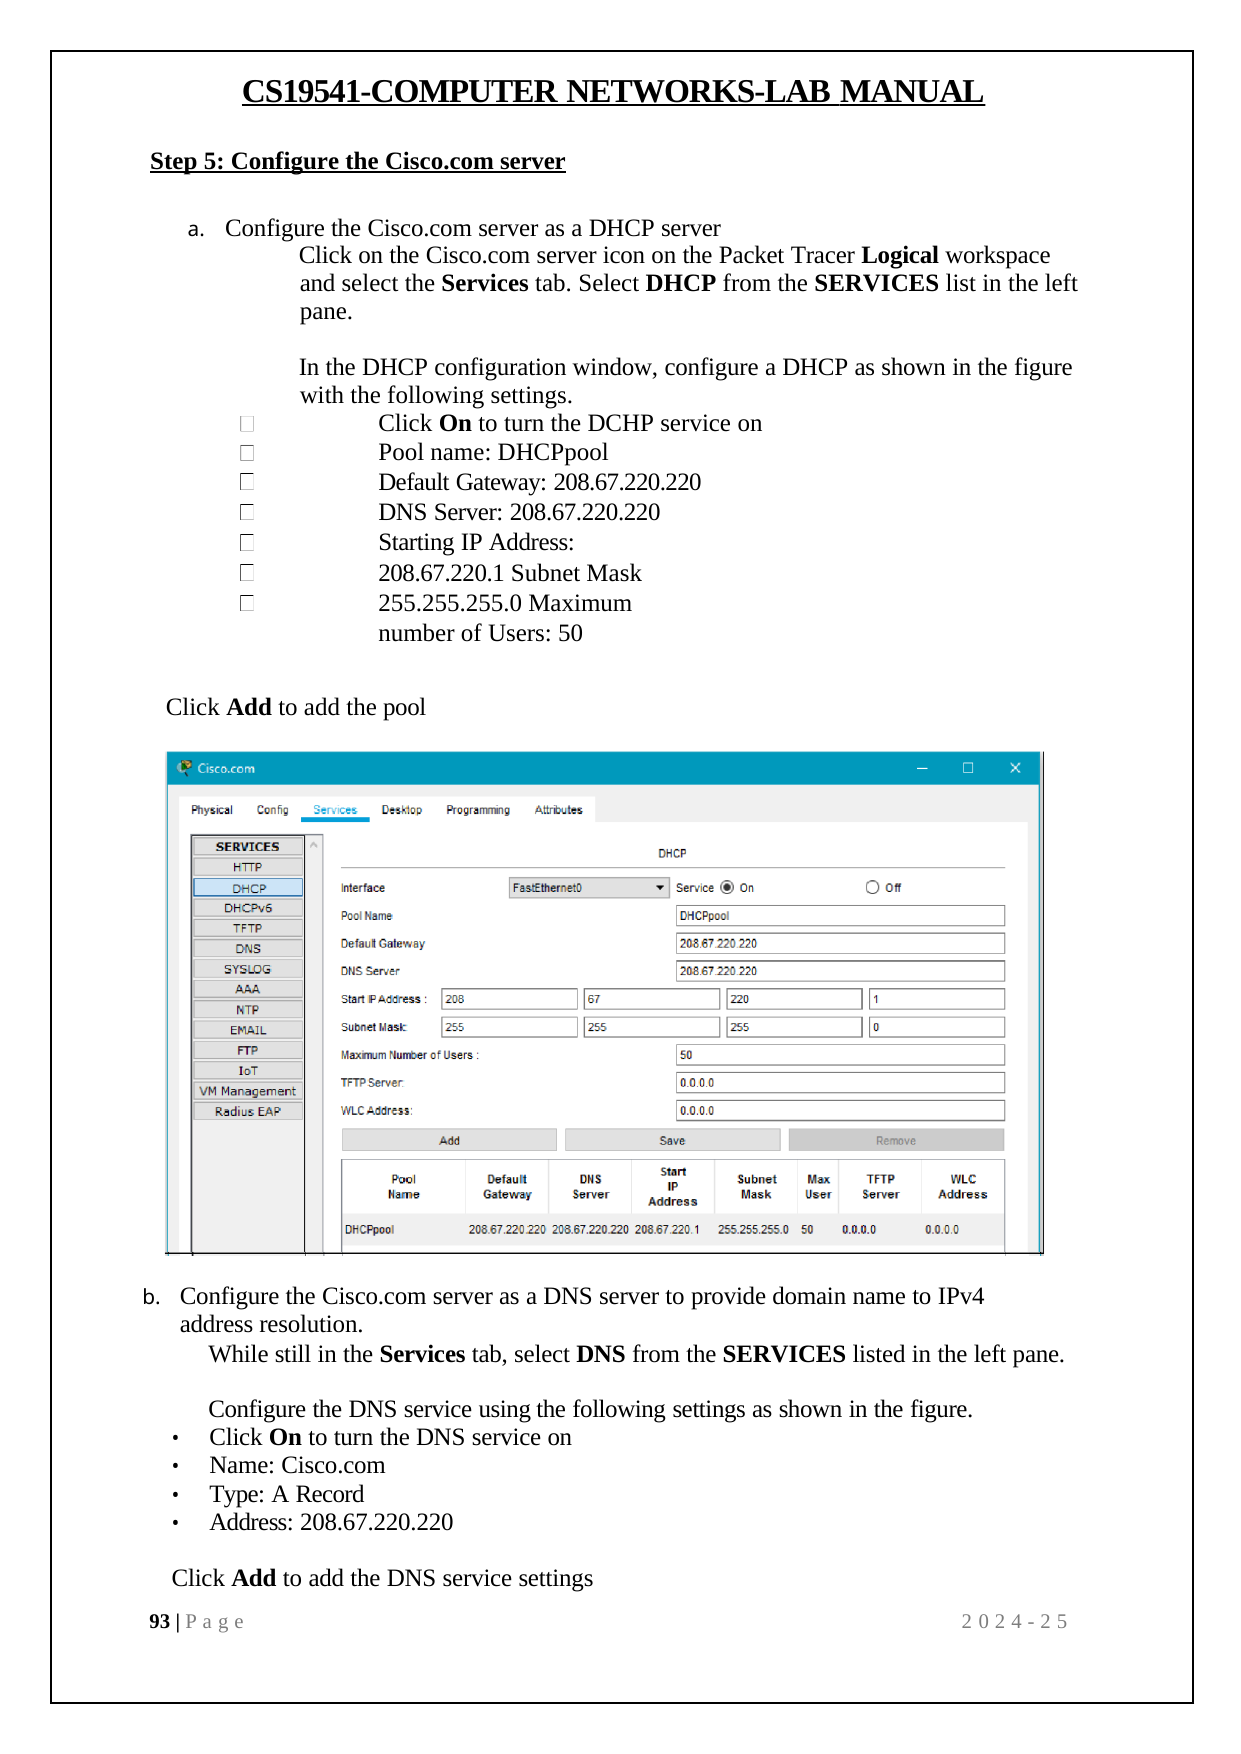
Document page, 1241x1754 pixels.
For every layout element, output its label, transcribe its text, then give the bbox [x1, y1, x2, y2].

text Default Gateway: 208.67.220.220 [378, 467, 1192, 496]
list Type: A Record [171, 1479, 1192, 1508]
picture [164, 751, 1045, 1256]
text Step 5: Configure the Cisco.com server [150, 146, 1192, 175]
list Click On to turn the DNS service on [171, 1423, 1192, 1451]
list Name: Cisco.com [171, 1451, 1192, 1479]
picture [240, 564, 254, 581]
text Click on the Cisco.com server icon on the Packet Tracer Logical workspace and select the Services tab. Select DHCP from the SERVICES list in the left pane. [298, 242, 1089, 325]
list Configure the Cisco.com server as a DHCP server [187, 214, 1192, 242]
picture [240, 416, 254, 461]
text Click Add to add the pool [166, 692, 1192, 721]
text Click On to turn the DCHP service on Pool name: DHCPpool [378, 408, 783, 466]
picture [240, 473, 254, 490]
picture [240, 595, 254, 611]
text DNS Server: 208.67.220.220 [378, 497, 1192, 526]
picture [240, 534, 254, 551]
text Click Add to add the DNS service settings [171, 1563, 1192, 1592]
picture [240, 504, 254, 520]
text Starting IP Address: 208.67.220.1 Subnet Mask 255.255.255.0 Maximum number of Users: 50 [378, 527, 704, 647]
text In the DHCP configuration window, configure a DHCP as shown in the figure with the following settings. [298, 353, 1089, 408]
text Configure the DNS service using the following settings as shown in the figure. [208, 1395, 1192, 1423]
text While still in the Services tab, select DNS from the SERVICES listed in the left pane. [208, 1339, 1192, 1368]
list Address: 208.67.220.220 [171, 1508, 1192, 1536]
